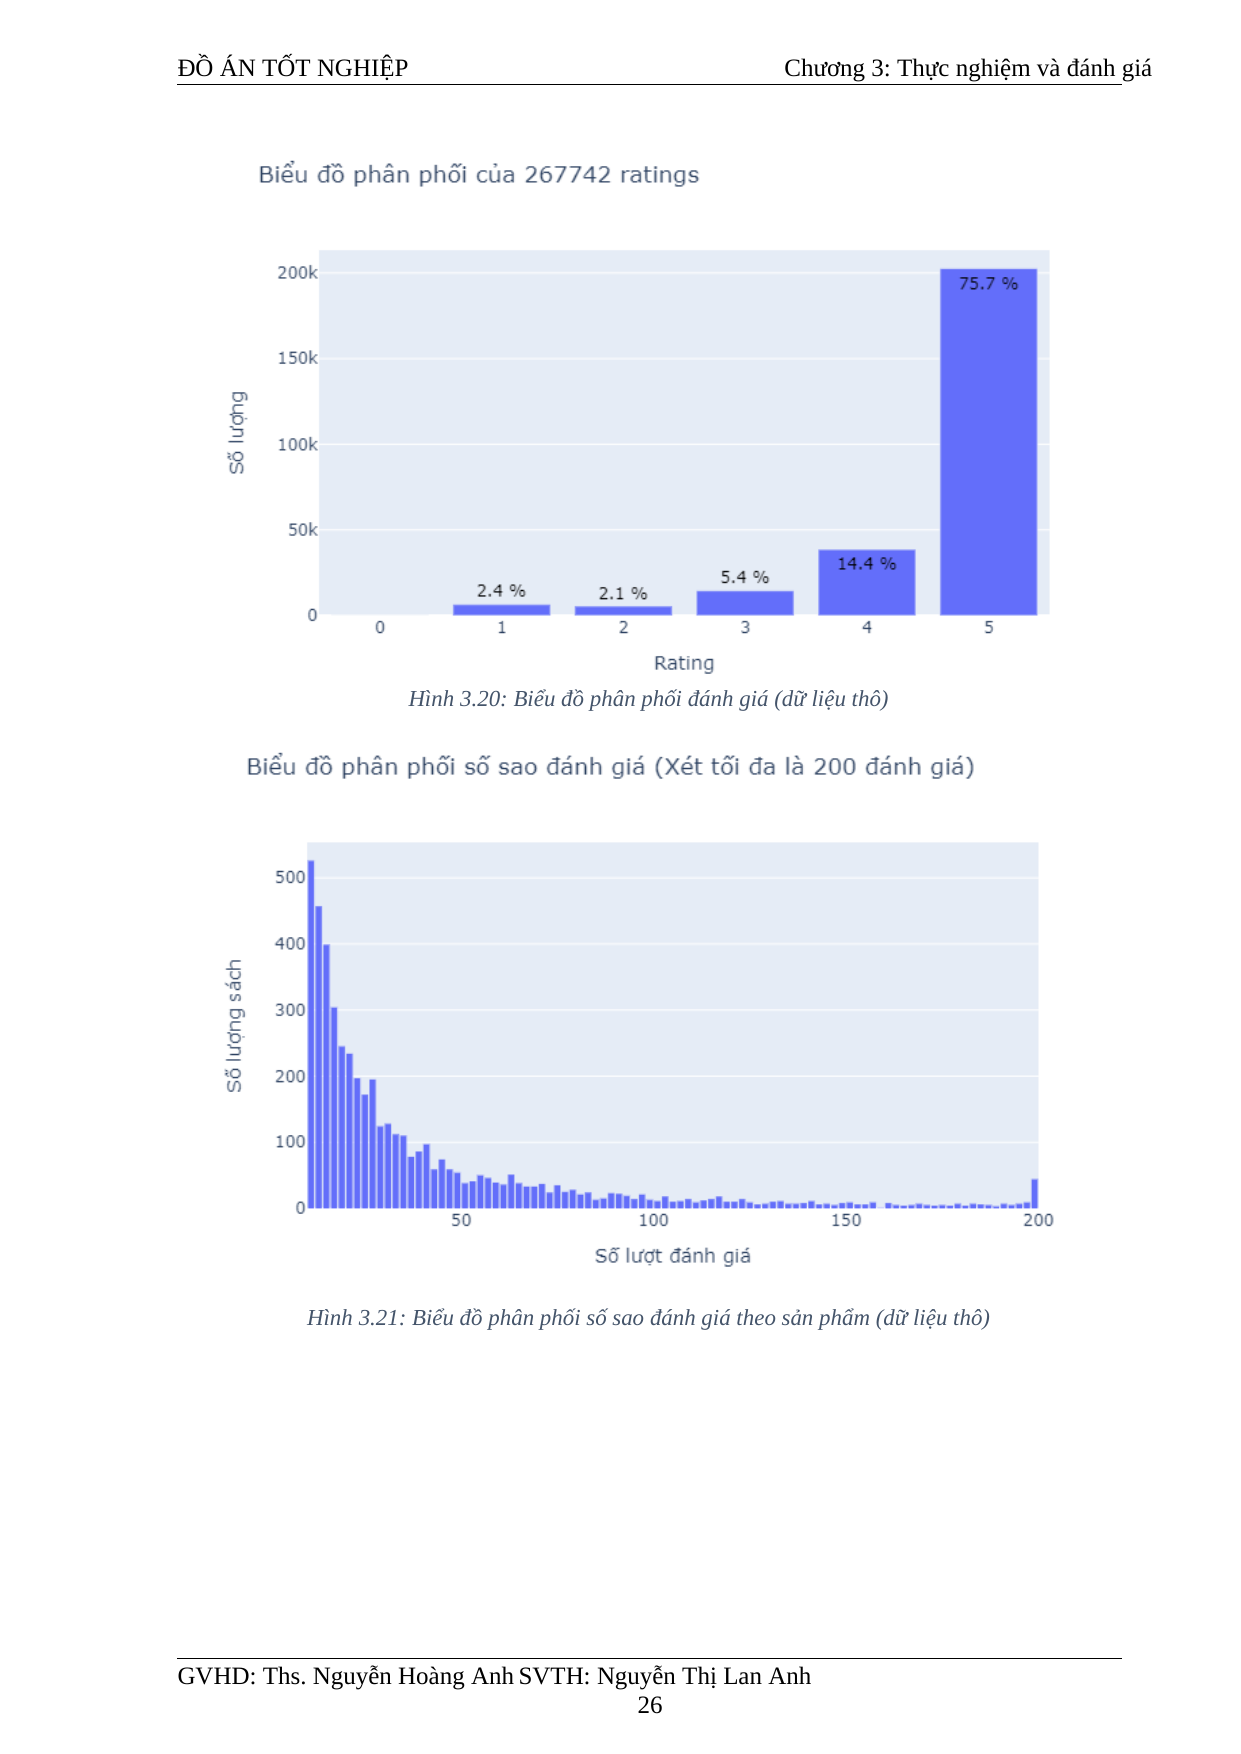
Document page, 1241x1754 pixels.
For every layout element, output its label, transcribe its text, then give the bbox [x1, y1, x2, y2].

picture [199, 732, 1100, 1288]
picture [211, 147, 1088, 686]
